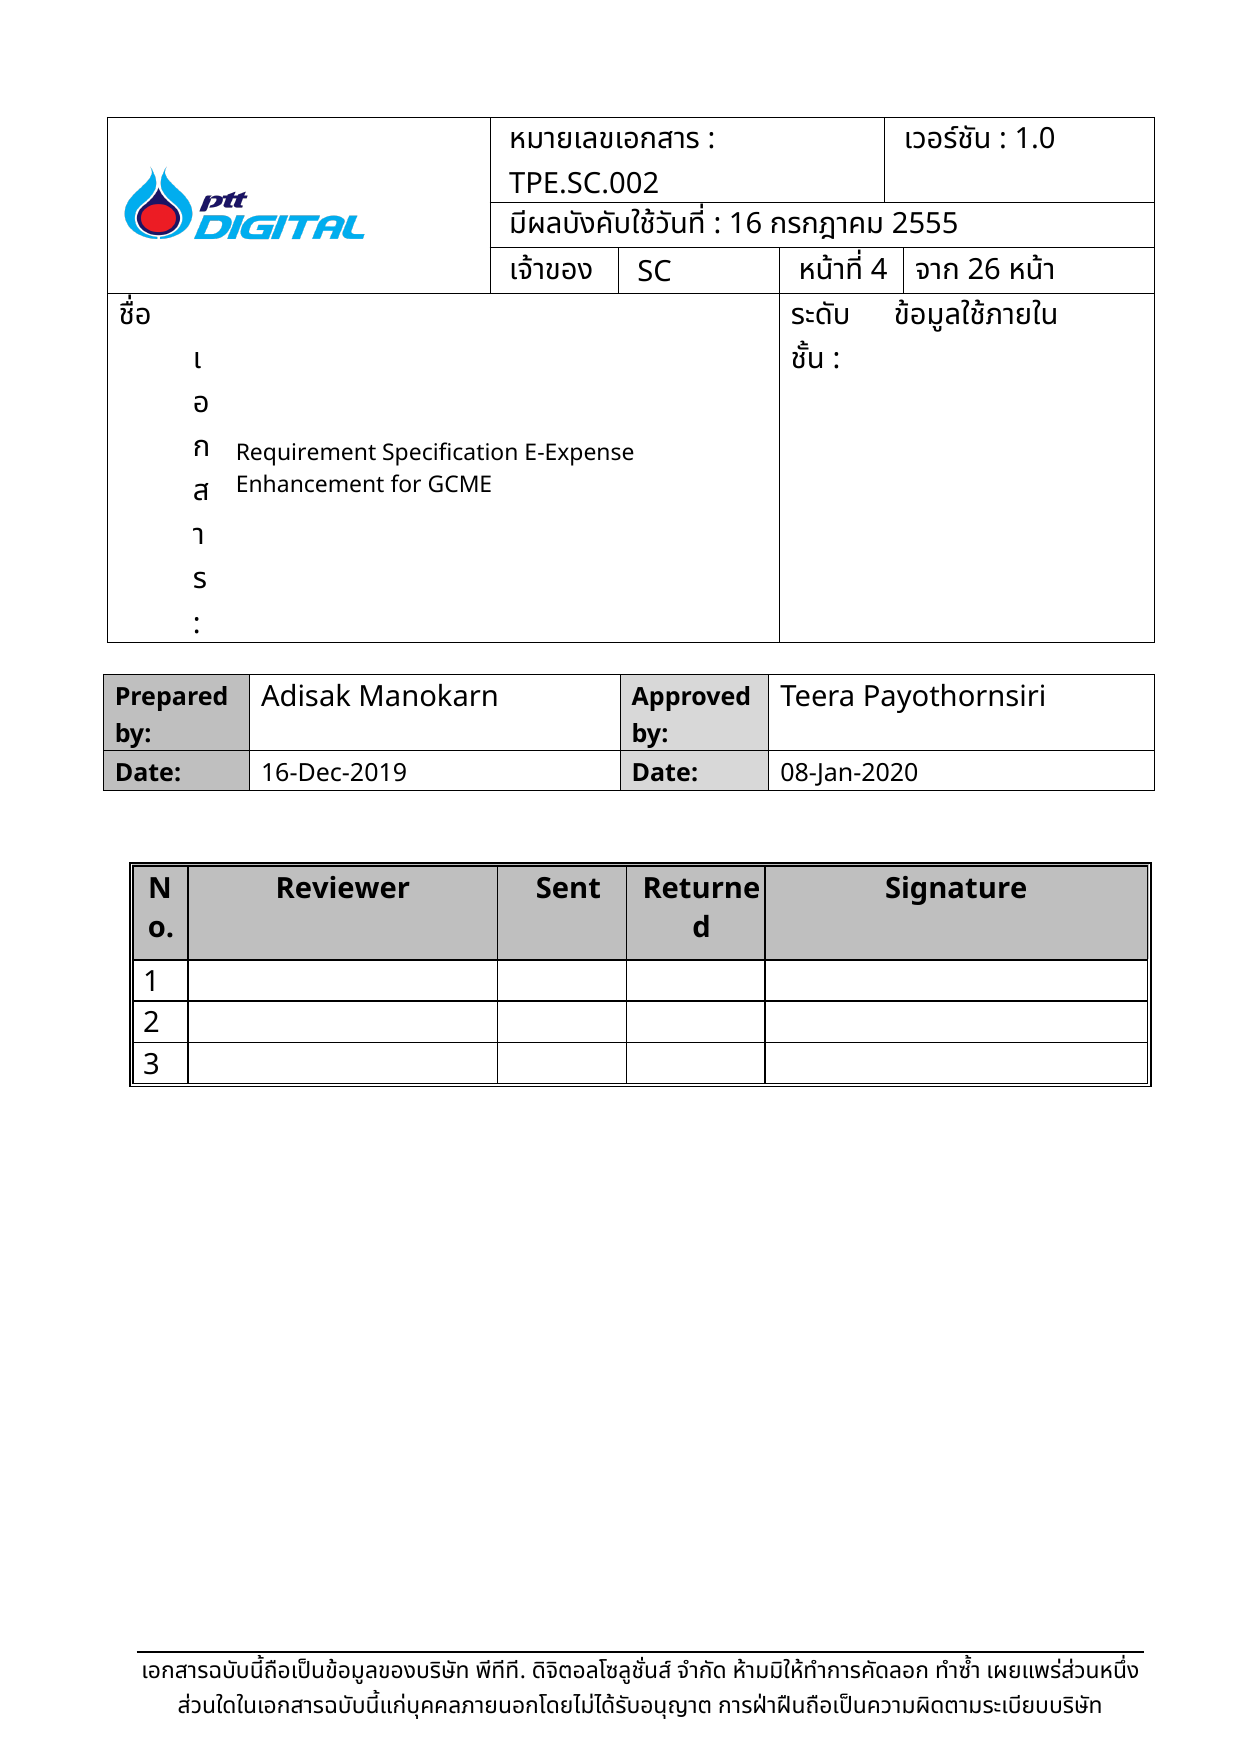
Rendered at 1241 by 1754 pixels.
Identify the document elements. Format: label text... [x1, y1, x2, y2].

table_cell [766, 1043, 1147, 1083]
table_cell [189, 961, 497, 1000]
table_cell [766, 961, 1147, 1000]
table_cell 2 [134, 1002, 187, 1041]
table_cell [627, 1002, 764, 1041]
table_cell [766, 1002, 1147, 1041]
table_header Reviewer [189, 867, 497, 959]
table_cell [189, 1002, 497, 1041]
picture [118, 145, 368, 265]
table_header Signature [766, 867, 1147, 959]
table_cell [627, 961, 764, 1000]
table_header Sent [498, 867, 626, 959]
table_header Returned [627, 867, 764, 959]
table_cell [498, 1043, 626, 1083]
table_cell 1 [134, 961, 187, 1000]
table_cell [498, 961, 626, 1000]
table_header No. [134, 867, 187, 959]
table_cell [498, 1002, 626, 1041]
table_cell [627, 1043, 764, 1083]
table_cell 3 [134, 1043, 187, 1083]
table_cell [189, 1043, 497, 1083]
